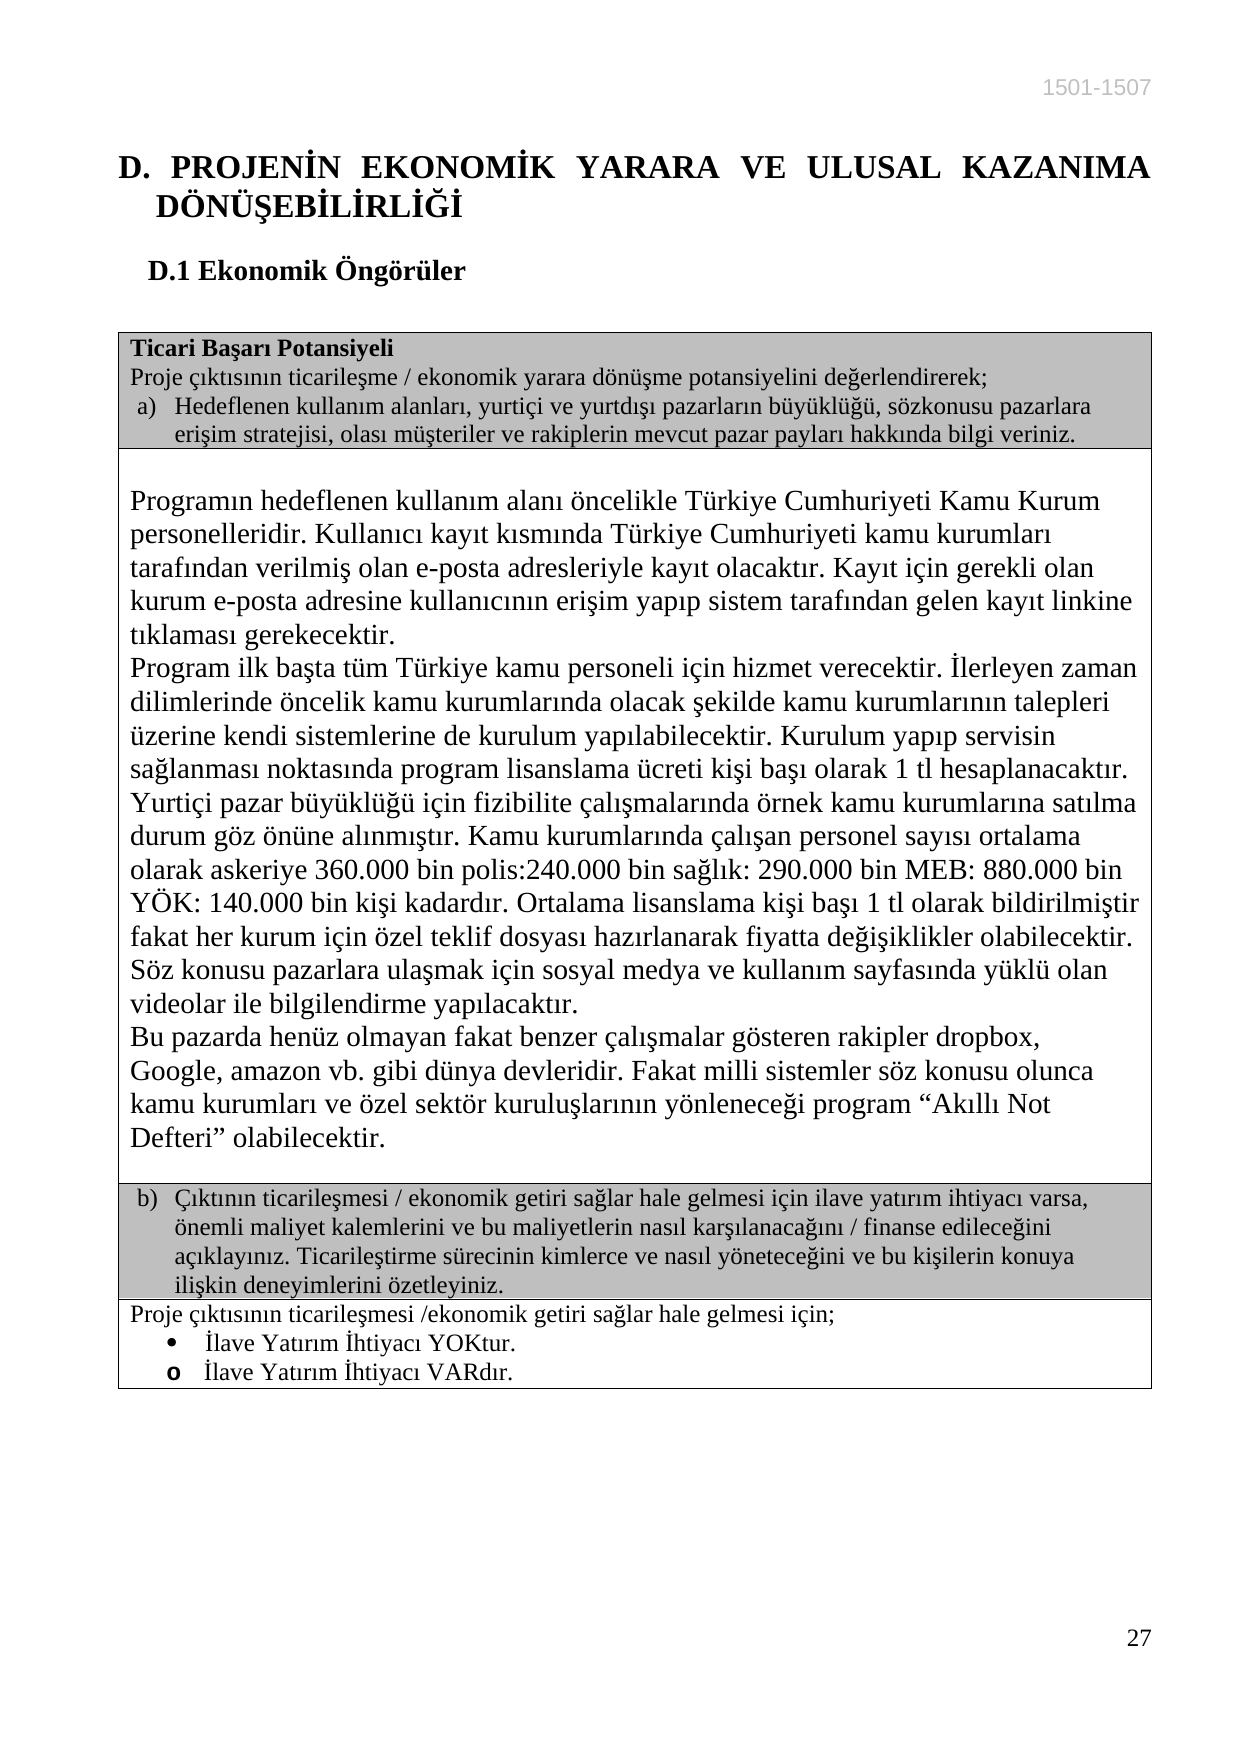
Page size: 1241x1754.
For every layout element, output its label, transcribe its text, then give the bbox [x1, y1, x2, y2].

table_cell Çıktının ticarileşmesi / ekonomik getiri sağlar hale gelmesi için ilave yatırım ihtiyacı varsa, önemli maliyet kalemlerini ve bu maliyetlerin nasıl karşılanacağını / finanse edileceğini açıklayınız. Ticarileştirme sürecinin kimlerce ve nasıl yöneteceğini ve bu kişilerin konuya ilişkin deneyimlerini özetleyiniz. [119, 1184, 1151, 1298]
table_header Ticari Başarı Potansiyeli Proje çıktısının ticarileşme / ekonomik yarara dönüşme potansiyelini değerlendirerek; Hedeflenen kullanım alanları, yurtiçi ve yurtdışı pazarların büyüklüğü, sözkonusu pazarlara erişim stratejisi, olası müşteriler ve rakiplerin mevcut pazar payları hakkında bilgi veriniz. [119, 333, 1151, 448]
subtitle D.1 Ekonomik Öngörüler [148, 253, 1152, 287]
table_cell Proje çıktısının ticarileşmesi /ekonomik getiri sağlar hale gelmesi için; İlave Yatırım İhtiyacı YOKtur. İlave Yatırım İhtiyacı VARdır. [119, 1300, 1151, 1388]
subtitle D. PROJENİN EKONOMİK YARARA VE ULUSAL KAZANIMA DÖNÜŞEBİLİRLİĞİ [118, 148, 1152, 224]
table_cell Programın hedeflenen kullanım alanı öncelikle Türkiye Cumhuriyeti Kamu Kurum personelleridir. Kullanıcı kayıt kısmında Türkiye Cumhuriyeti kamu kurumları tarafından verilmiş olan e-posta adresleriyle kayıt olacaktır. Kayıt için gerekli olan kurum e-posta adresine kullanıcının erişim yapıp sistem tarafından gelen kayıt linkine tıklaması gerekecektir. Program ilk başta tüm Türkiye kamu personeli için hizmet verecektir. İlerleyen zaman dilimlerinde öncelik kamu kurumlarında olacak şekilde kamu kurumlarının talepleri üzerine kendi sistemlerine de kurulum yapılabilecektir. Kurulum yapıp servisin sağlanması noktasında program lisanslama ücreti kişi başı olarak 1 tl hesaplanacaktır. Yurtiçi pazar büyüklüğü için fizibilite çalışmalarında örnek kamu kurumlarına satılma durum göz önüne alınmıştır. Kamu kurumlarında çalışan personel sayısı ortalama olarak askeriye 360.000 bin polis:240.000 bin sağlık: 290.000 bin MEB: 880.000 bin YÖK: 140.000 bin kişi kadardır. Ortalama lisanslama kişi başı 1 tl olarak bildirilmiştir fakat her kurum için özel teklif dosyası hazırlanarak fiyatta değişiklikler olabilecektir. Söz konusu pazarlara ulaşmak için sosyal medya ve kullanım sayfasında yüklü olan videolar ile bilgilendirme yapılacaktır. Bu pazarda henüz olmayan fakat benzer çalışmalar gösteren rakipler dropbox, Google, amazon vb. gibi dünya devleridir. Fakat milli sistemler söz konusu olunca kamu kurumları ve özel sektör kuruluşlarının yönleneceği program “Akıllı Not Defteri” olabilecektir. [119, 449, 1151, 1182]
